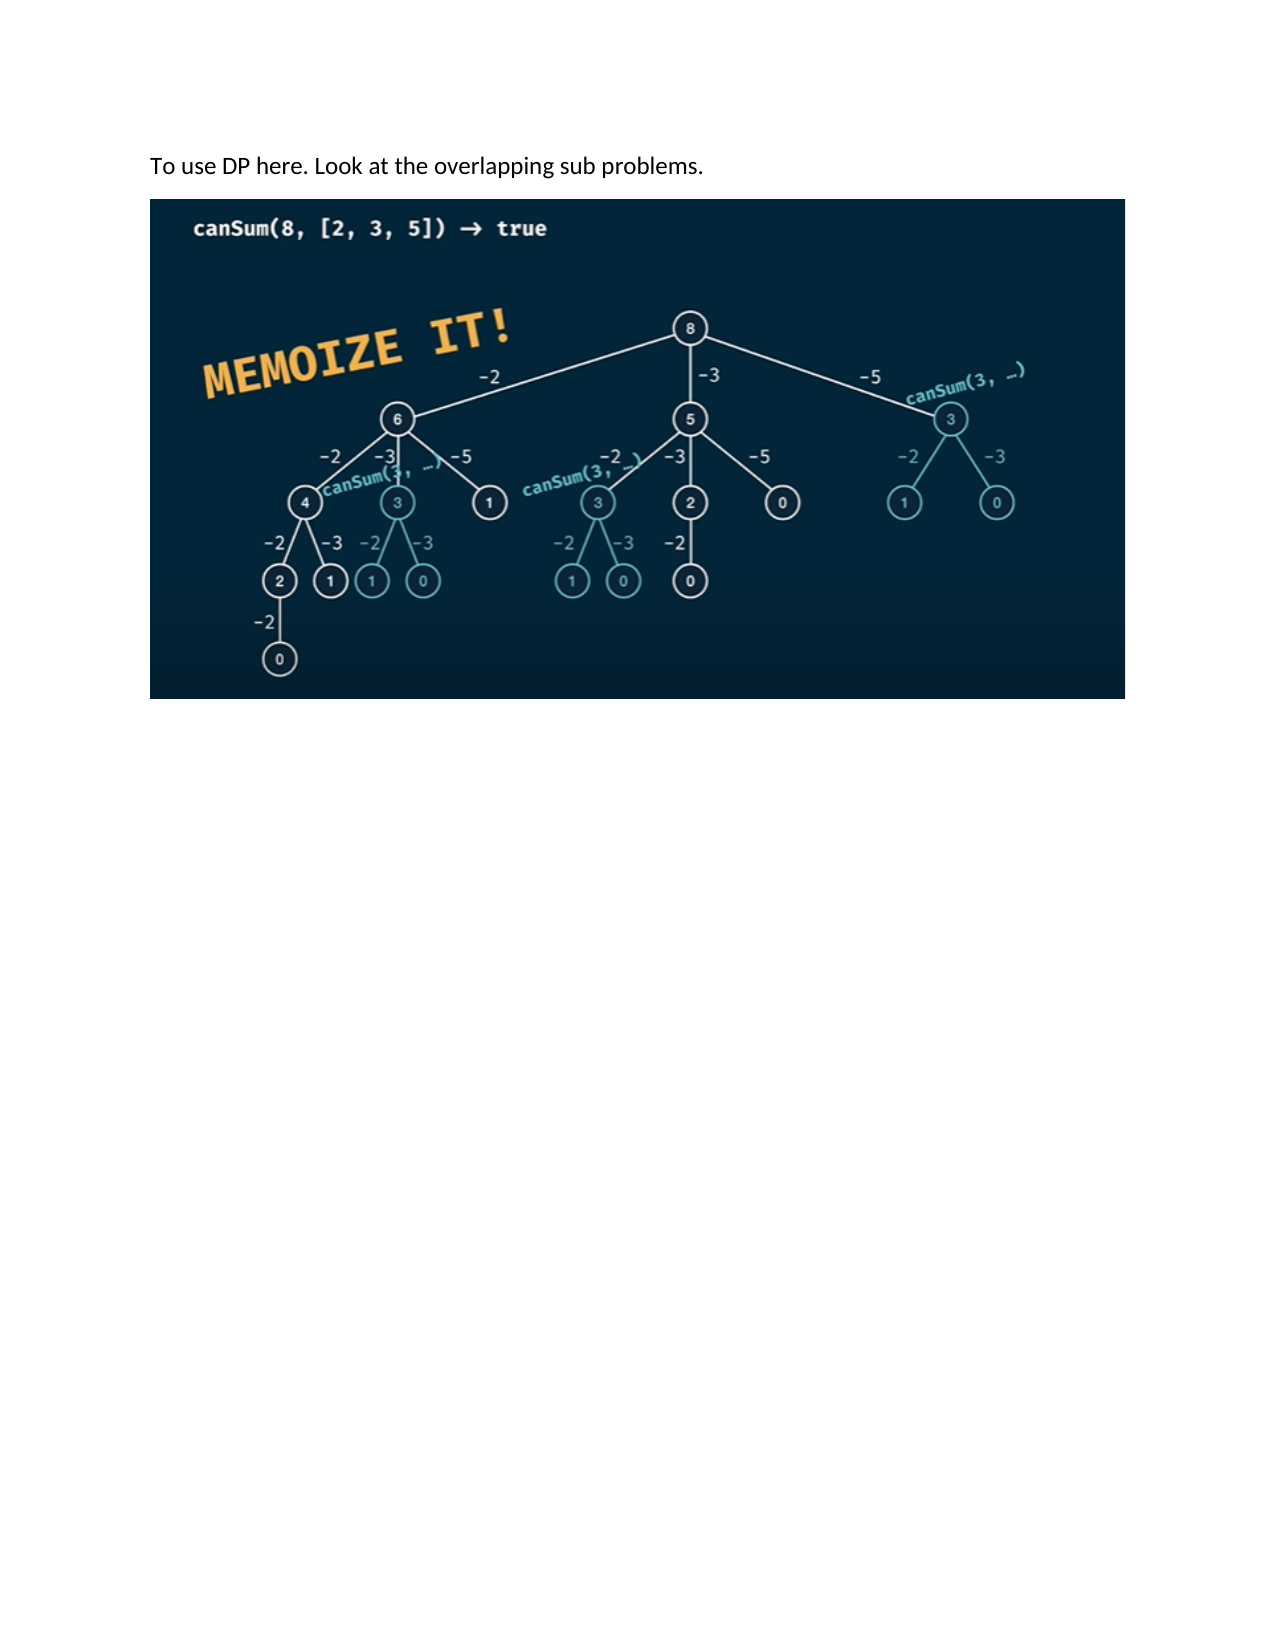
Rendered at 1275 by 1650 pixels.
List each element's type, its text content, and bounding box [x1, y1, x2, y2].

picture [150, 199, 1125, 699]
text To use DP here. Look at the overlapping sub problems. [150, 150, 1125, 181]
